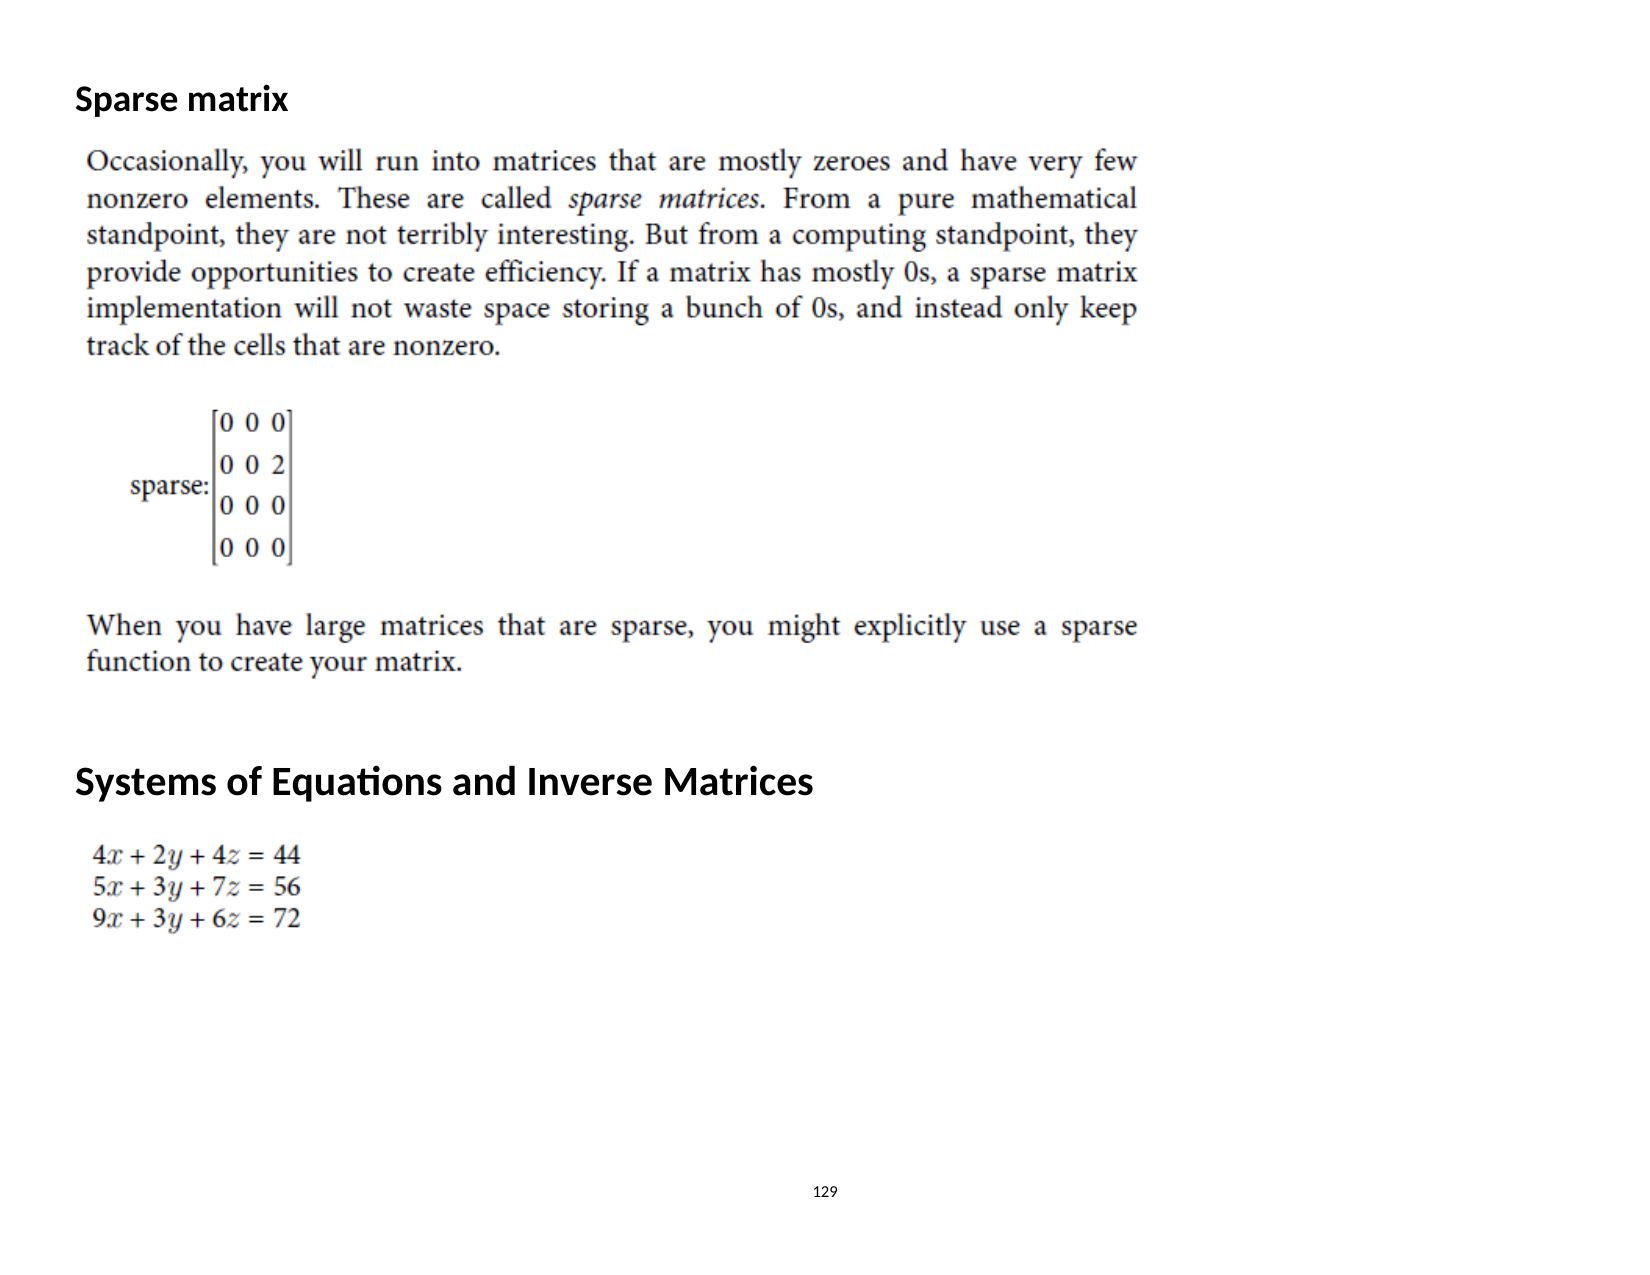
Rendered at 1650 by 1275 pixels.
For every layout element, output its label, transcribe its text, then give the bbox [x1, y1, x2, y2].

picture [75, 141, 1146, 690]
picture [75, 827, 322, 948]
text Sparse matrix [75, 75, 1575, 121]
text Systems of Equations and Inverse Matrices [75, 755, 1575, 806]
